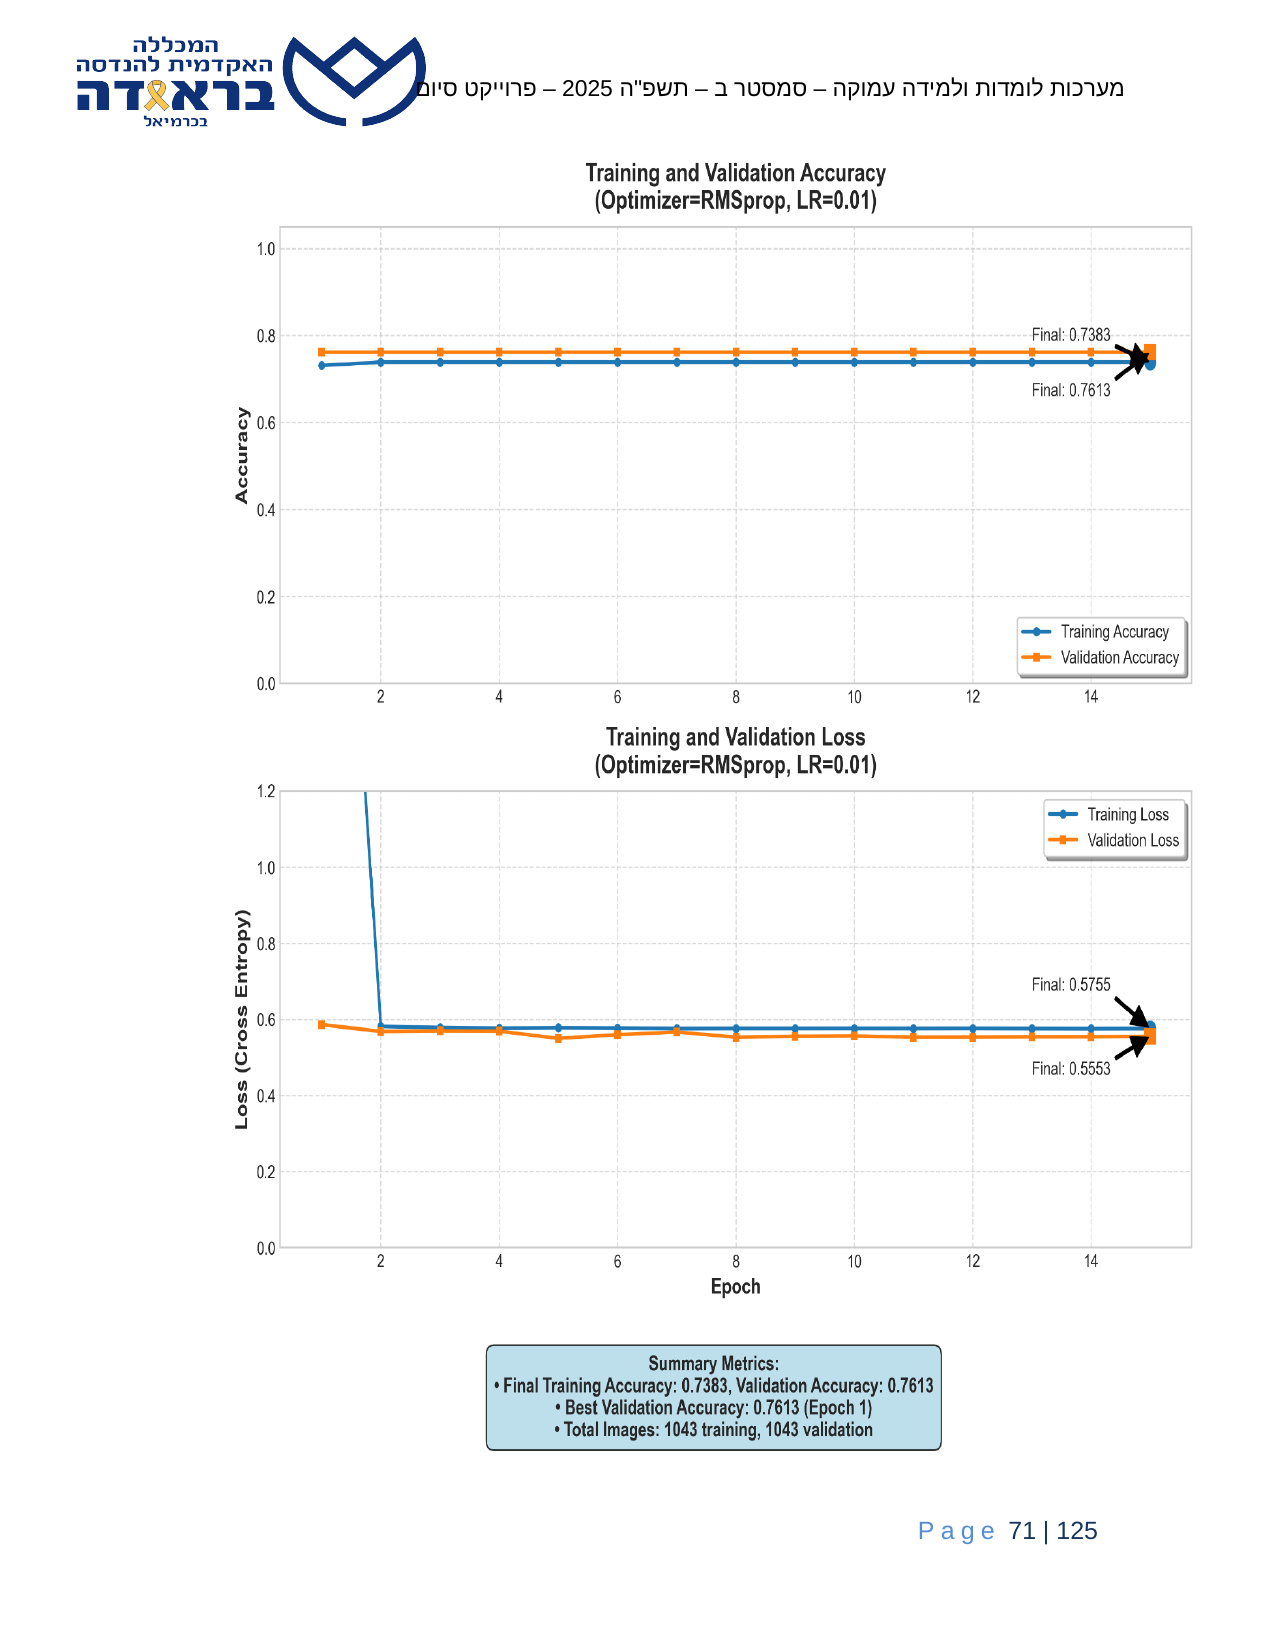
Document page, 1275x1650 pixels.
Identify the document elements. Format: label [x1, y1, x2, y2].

picture [59, 28, 442, 132]
picture [225, 150, 1200, 1453]
